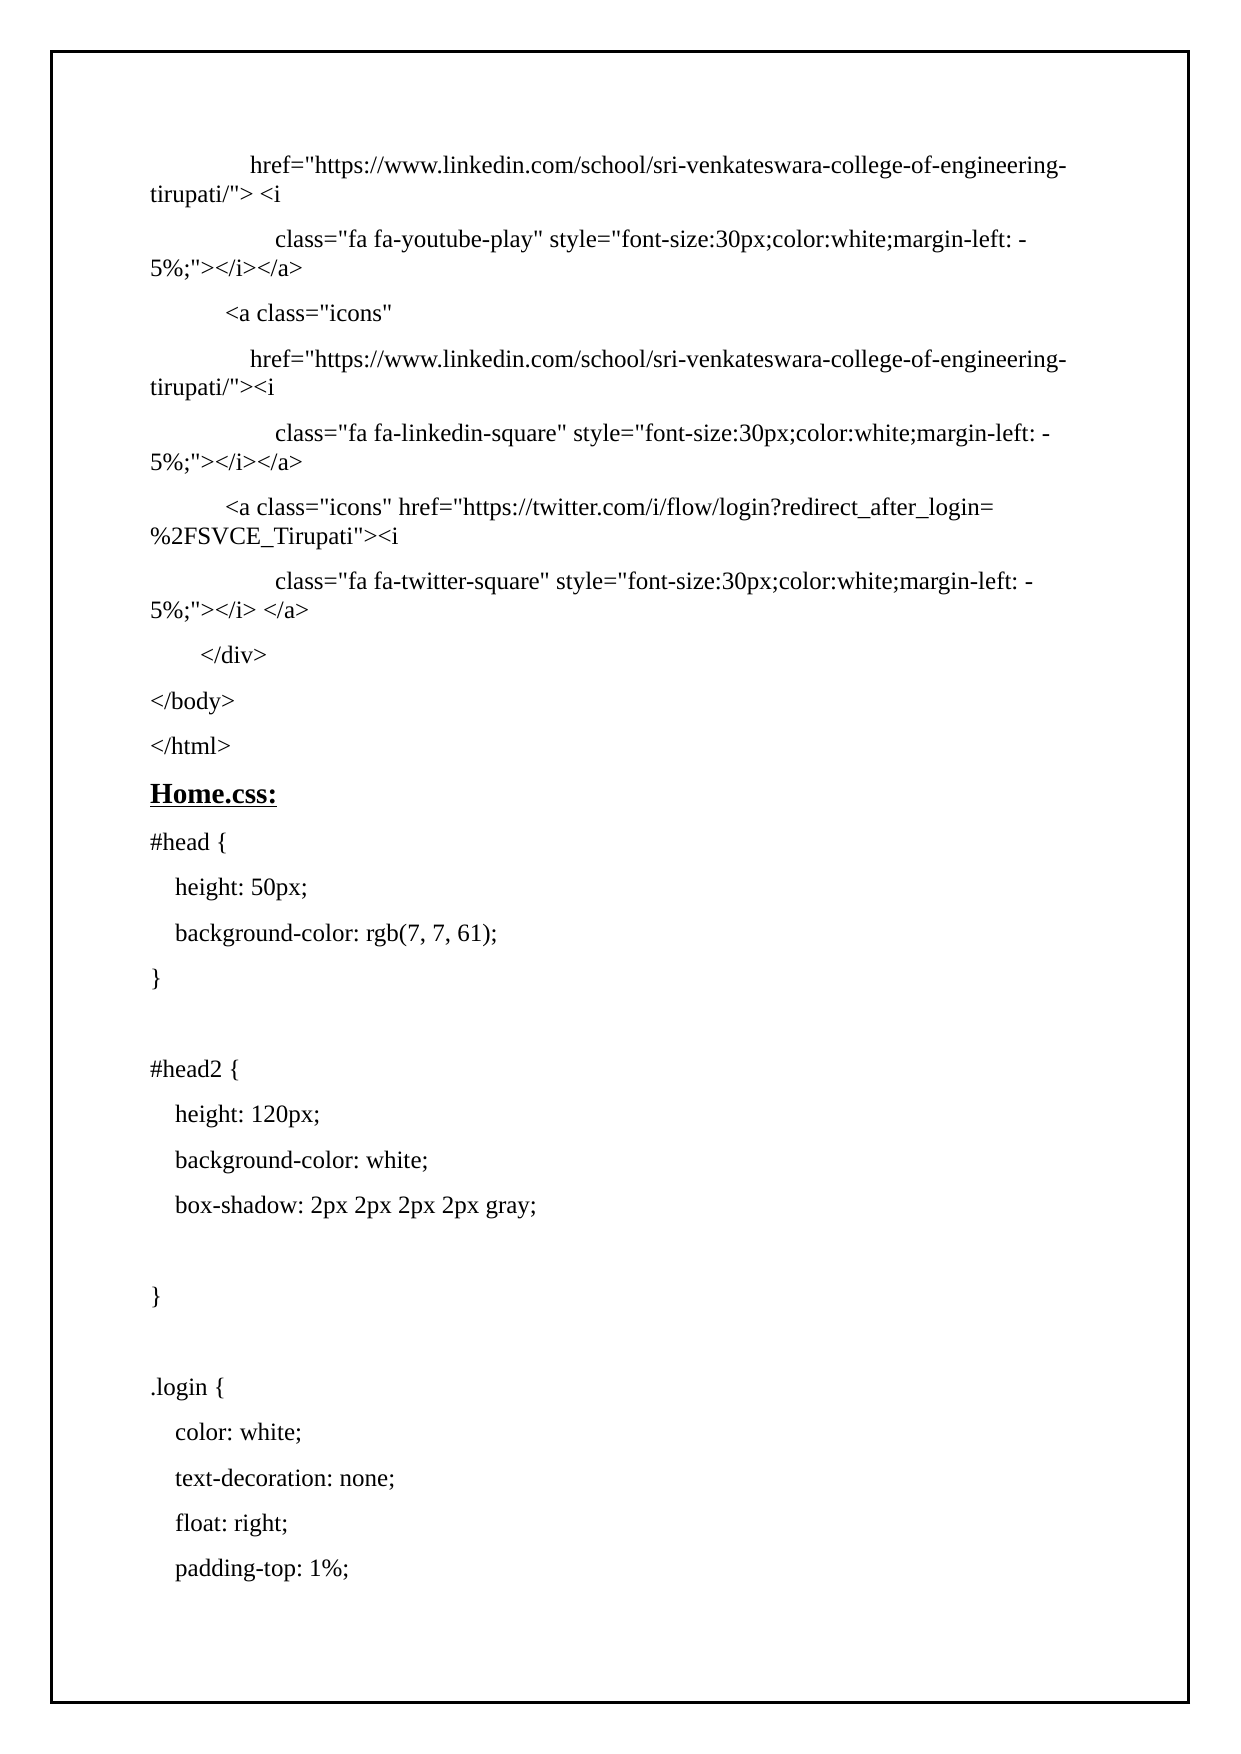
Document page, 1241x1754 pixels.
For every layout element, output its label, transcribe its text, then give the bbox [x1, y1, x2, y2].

text box-shadow: 2px 2px 2px 2px gray; [150, 1190, 1090, 1219]
text class="fa fa-youtube-play" style="font-size:30px;color:white;margin-left: -5%;"></i></a> [150, 224, 1090, 282]
text height: 120px; [150, 1099, 1090, 1128]
text class="fa fa-twitter-square" style="font-size:30px;color:white;margin-left: -5%;"></i> </a> [150, 566, 1090, 624]
text height: 50px; [150, 872, 1090, 901]
text .login { [150, 1372, 1090, 1401]
text color: white; [150, 1417, 1090, 1446]
text class="fa fa-linkedin-square" style="font-size:30px;color:white;margin-left: -5%;"></i></a> [150, 418, 1090, 475]
text #head { [150, 827, 1090, 856]
text </body> [150, 686, 1090, 714]
text href="https://www.linkedin.com/school/sri-venkateswara-college-of-engineering-tirupati/"> <i [150, 150, 1090, 207]
text href="https://www.linkedin.com/school/sri-venkateswara-college-of-engineering-tirupati/"><i [150, 344, 1090, 401]
text } [150, 963, 1090, 992]
text </div> [150, 640, 1090, 669]
text Home.css: [150, 777, 1090, 810]
text padding-top: 1%; [150, 1553, 1090, 1582]
text float: right; [150, 1508, 1090, 1537]
text </html> [150, 731, 1090, 760]
text background-color: white; [150, 1145, 1090, 1173]
text text-decoration: none; [150, 1463, 1090, 1491]
text #head2 { [150, 1054, 1090, 1083]
text background-color: rgb(7, 7, 61); [150, 918, 1090, 946]
text } [150, 1281, 1090, 1310]
text <a class="icons" [150, 298, 1090, 327]
text <a class="icons" href="https://twitter.com/i/flow/login?redirect_after_login=%2FSVCE_Tirupati"><i [150, 492, 1090, 549]
